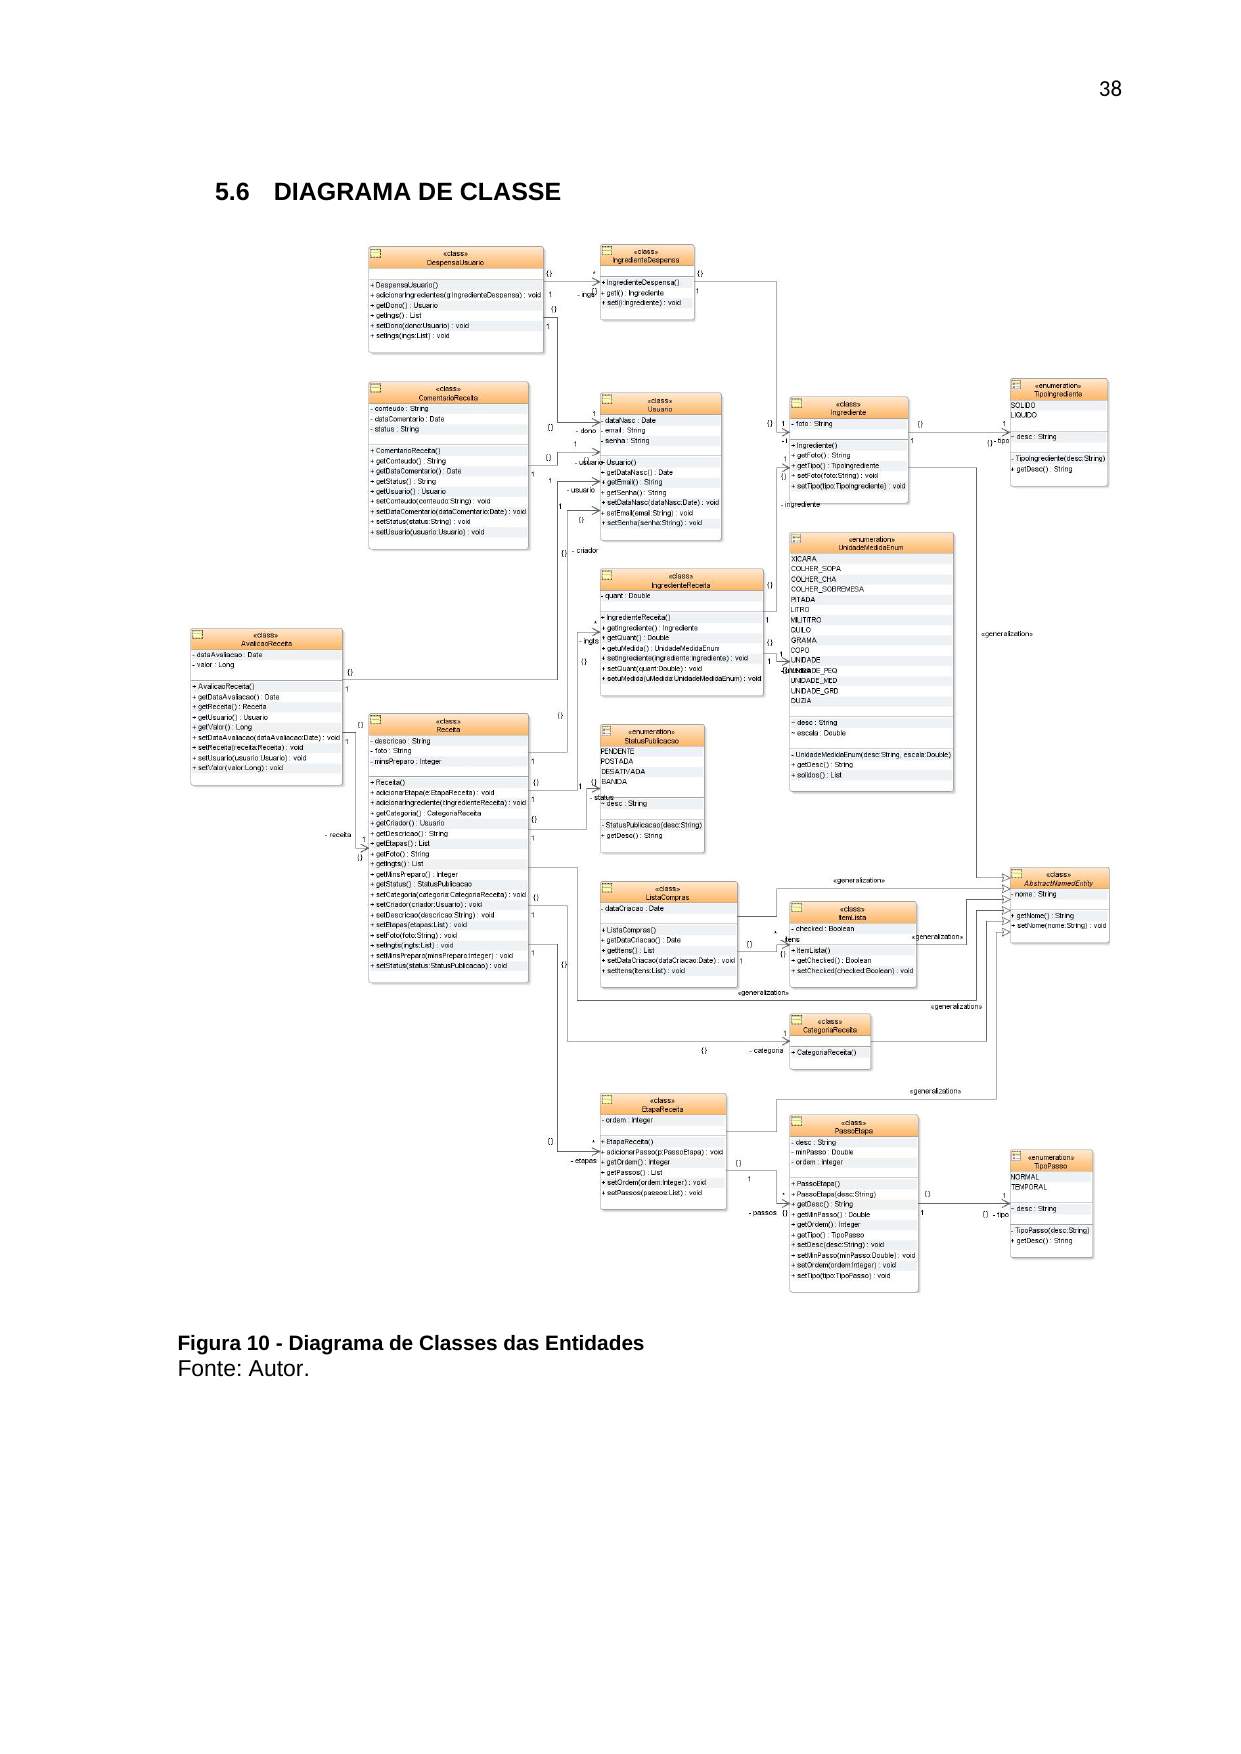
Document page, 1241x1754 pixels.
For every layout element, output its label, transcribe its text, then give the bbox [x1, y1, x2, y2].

picture [177, 231, 1123, 1306]
subtitle DIAGRAMA DE CLASSE [215, 177, 1122, 206]
text Fonte: Autor. [177, 1355, 1122, 1381]
